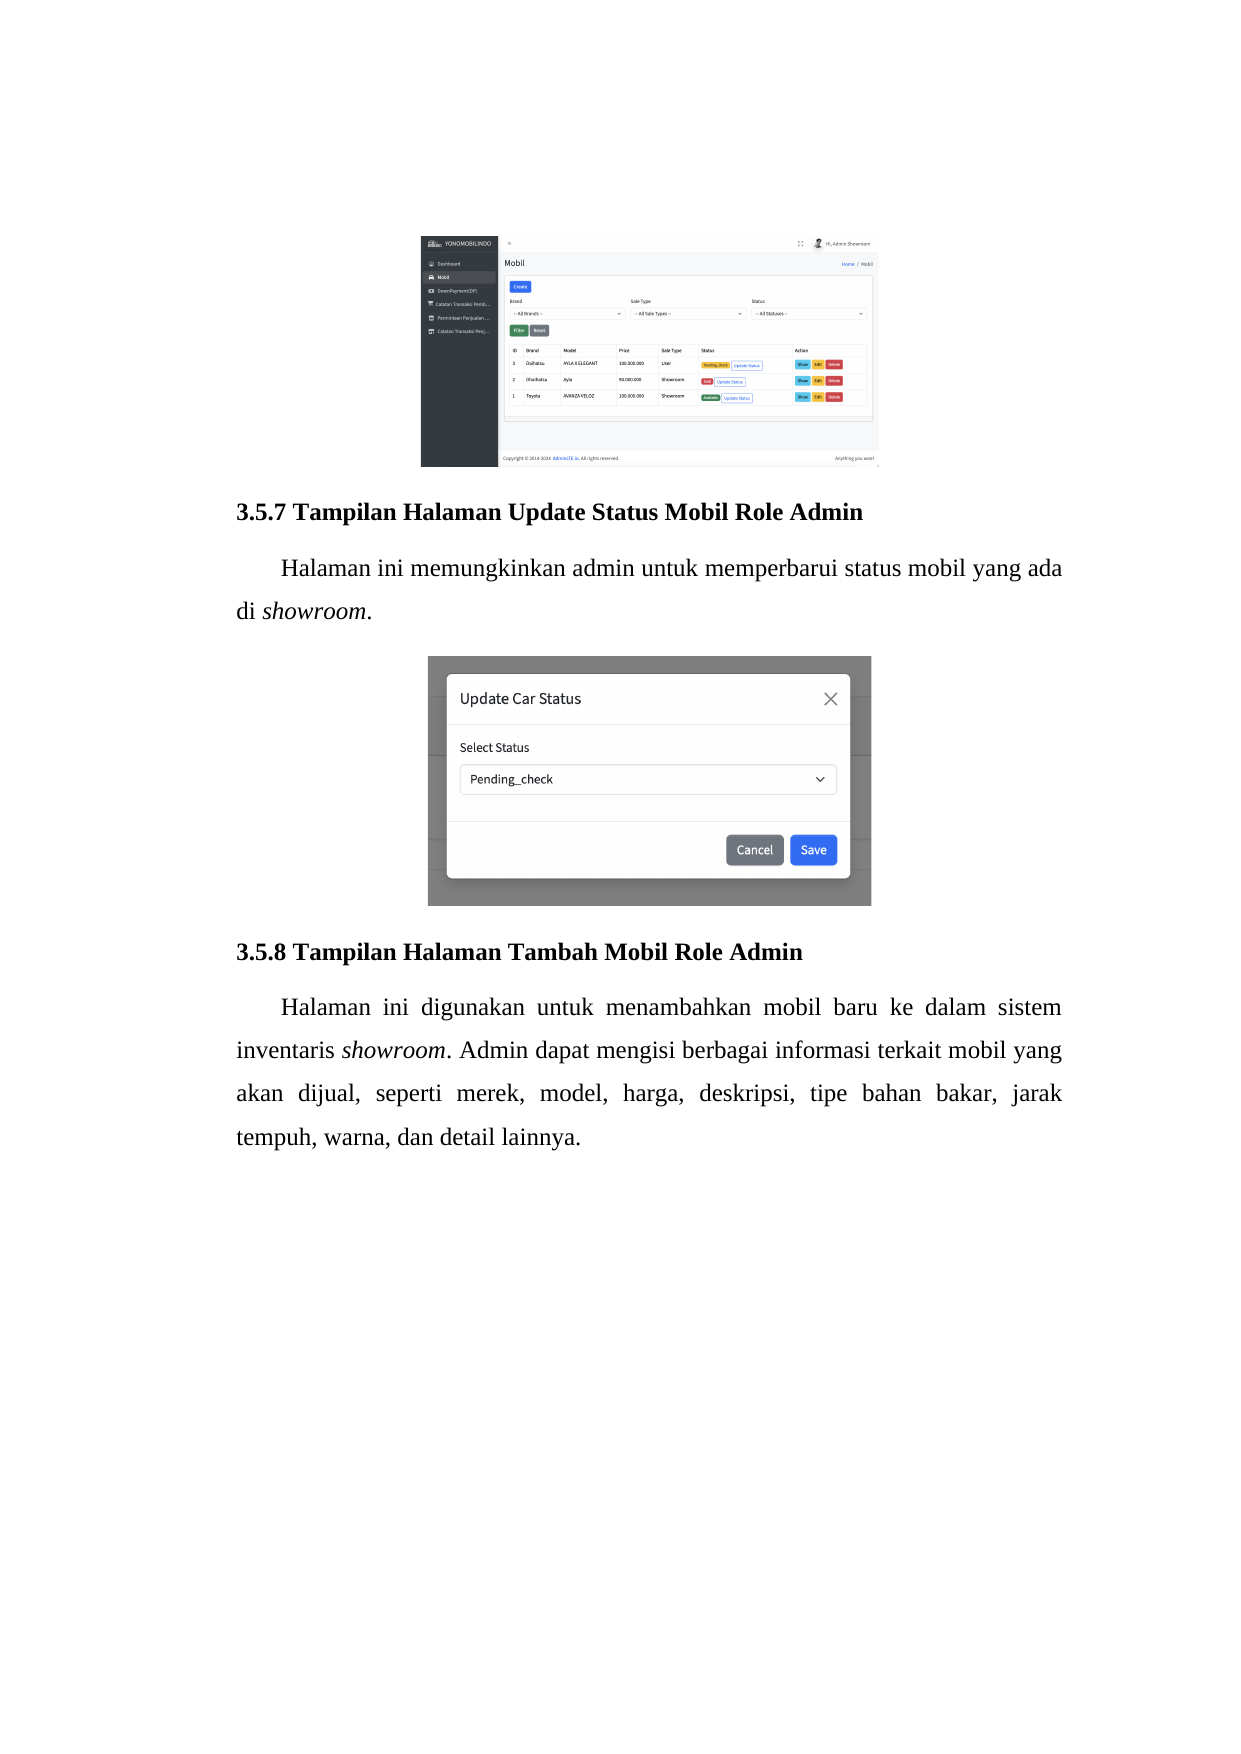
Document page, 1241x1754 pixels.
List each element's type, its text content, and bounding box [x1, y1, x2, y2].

subtitle 3.5.7 Tampilan Halaman Update Status Mobil Role Admin [236, 497, 1063, 526]
picture [420, 236, 879, 467]
text Halaman ini digunakan untuk menambahkan mobil baru ke dalam sistem inventaris showroom. Admin dapat mengisi berbagai informasi terkait mobil yang akan dijual, seperti merek, model, harga, deskripsi, tipe bahan bakar, jarak tempuh, warna, dan detail lainnya. [236, 992, 1063, 1150]
subtitle 3.5.8 Tampilan Halaman Tambah Mobil Role Admin [236, 937, 1063, 965]
text Halaman ini memungkinkan admin untuk memperbarui status mobil yang ada di showroom. [236, 553, 1063, 625]
picture [427, 656, 872, 906]
